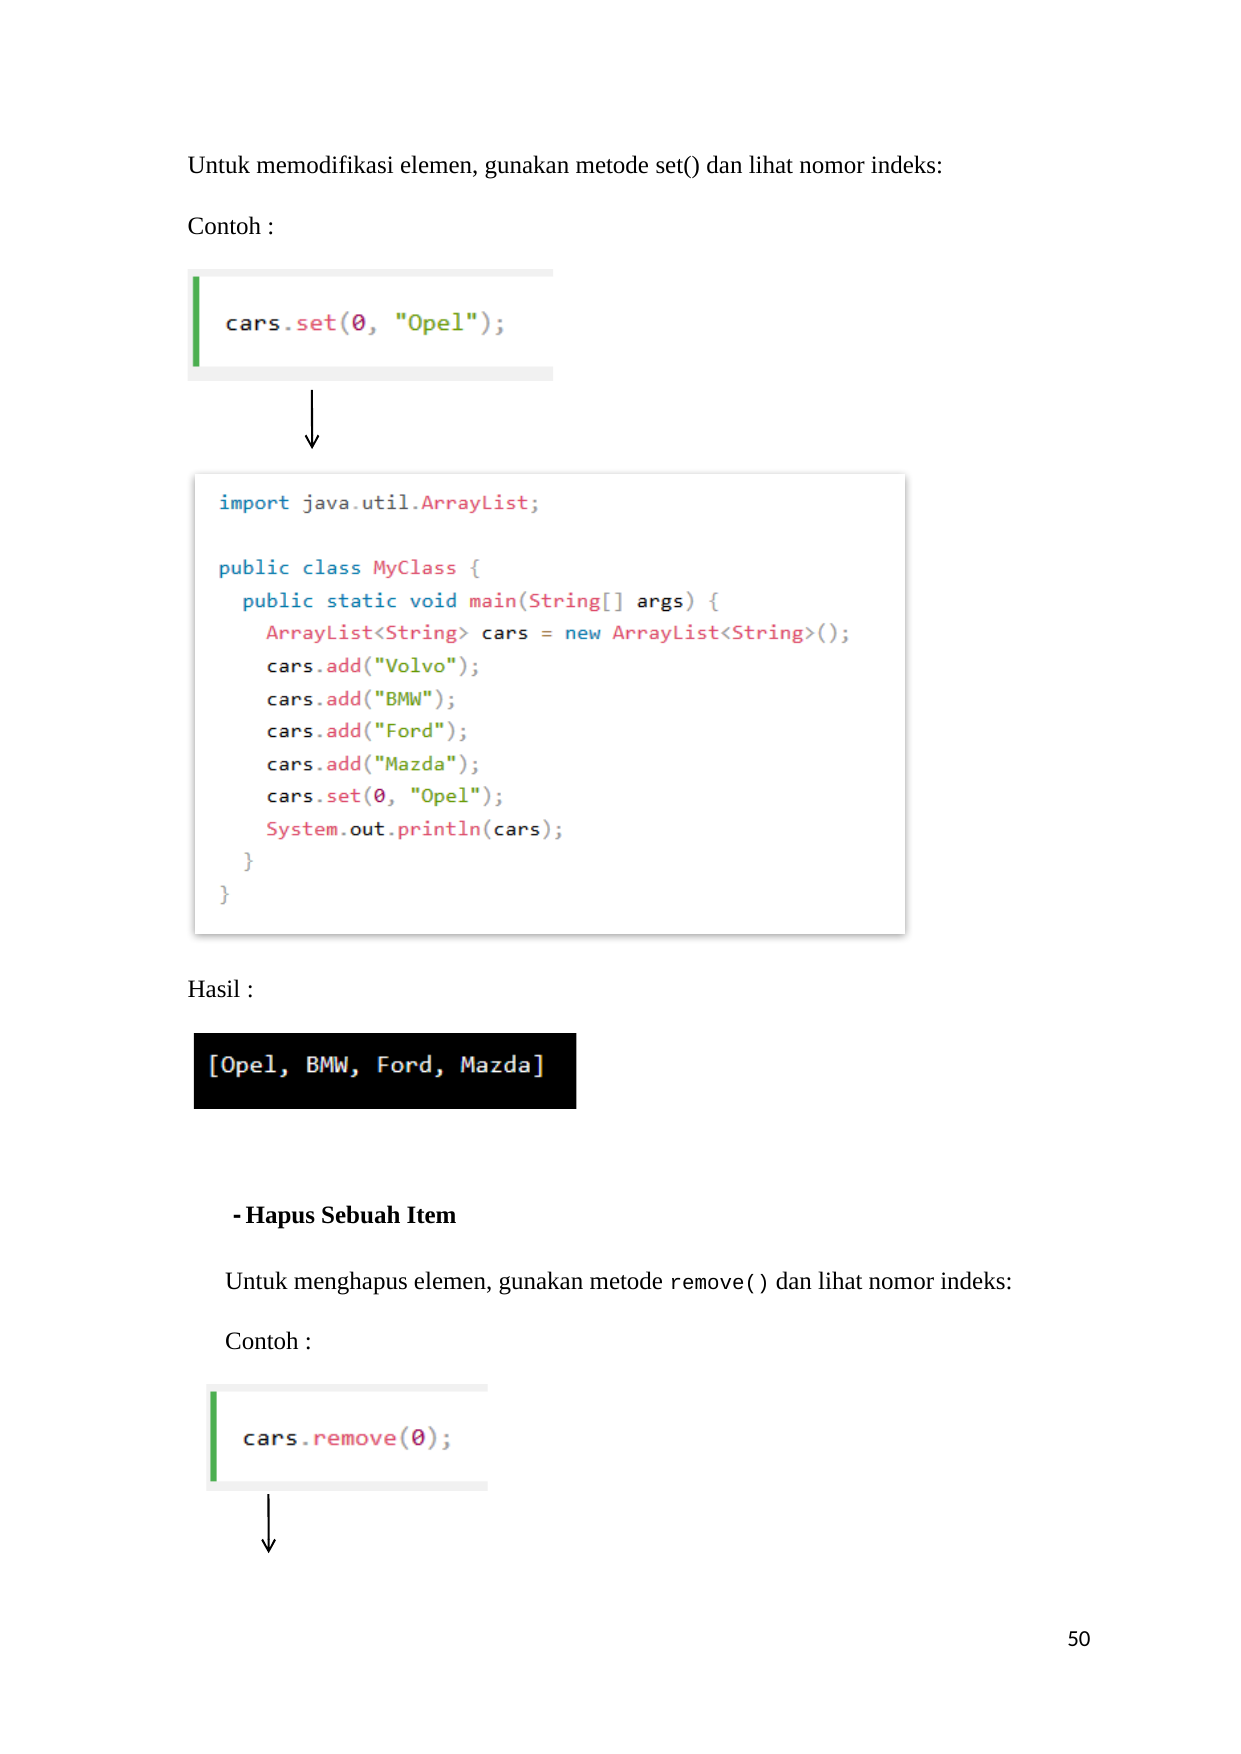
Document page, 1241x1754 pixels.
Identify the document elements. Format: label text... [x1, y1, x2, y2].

text Contoh : [150, 211, 1090, 240]
text Hasil : [150, 974, 1090, 1003]
text Untuk menghapus elemen, gunakan metode remove() dan lihat nomor indeks: [150, 1266, 1090, 1296]
text Contoh : [150, 1326, 1090, 1354]
subtitle Untuk memodifikasi elemen, gunakan metode set() dan lihat nomor indeks: [187, 150, 1090, 179]
list Hapus Sebuah Item [233, 1197, 1090, 1231]
picture [193, 1033, 577, 1109]
picture [209, 488, 891, 919]
picture [206, 1384, 488, 1491]
picture [187, 269, 554, 381]
